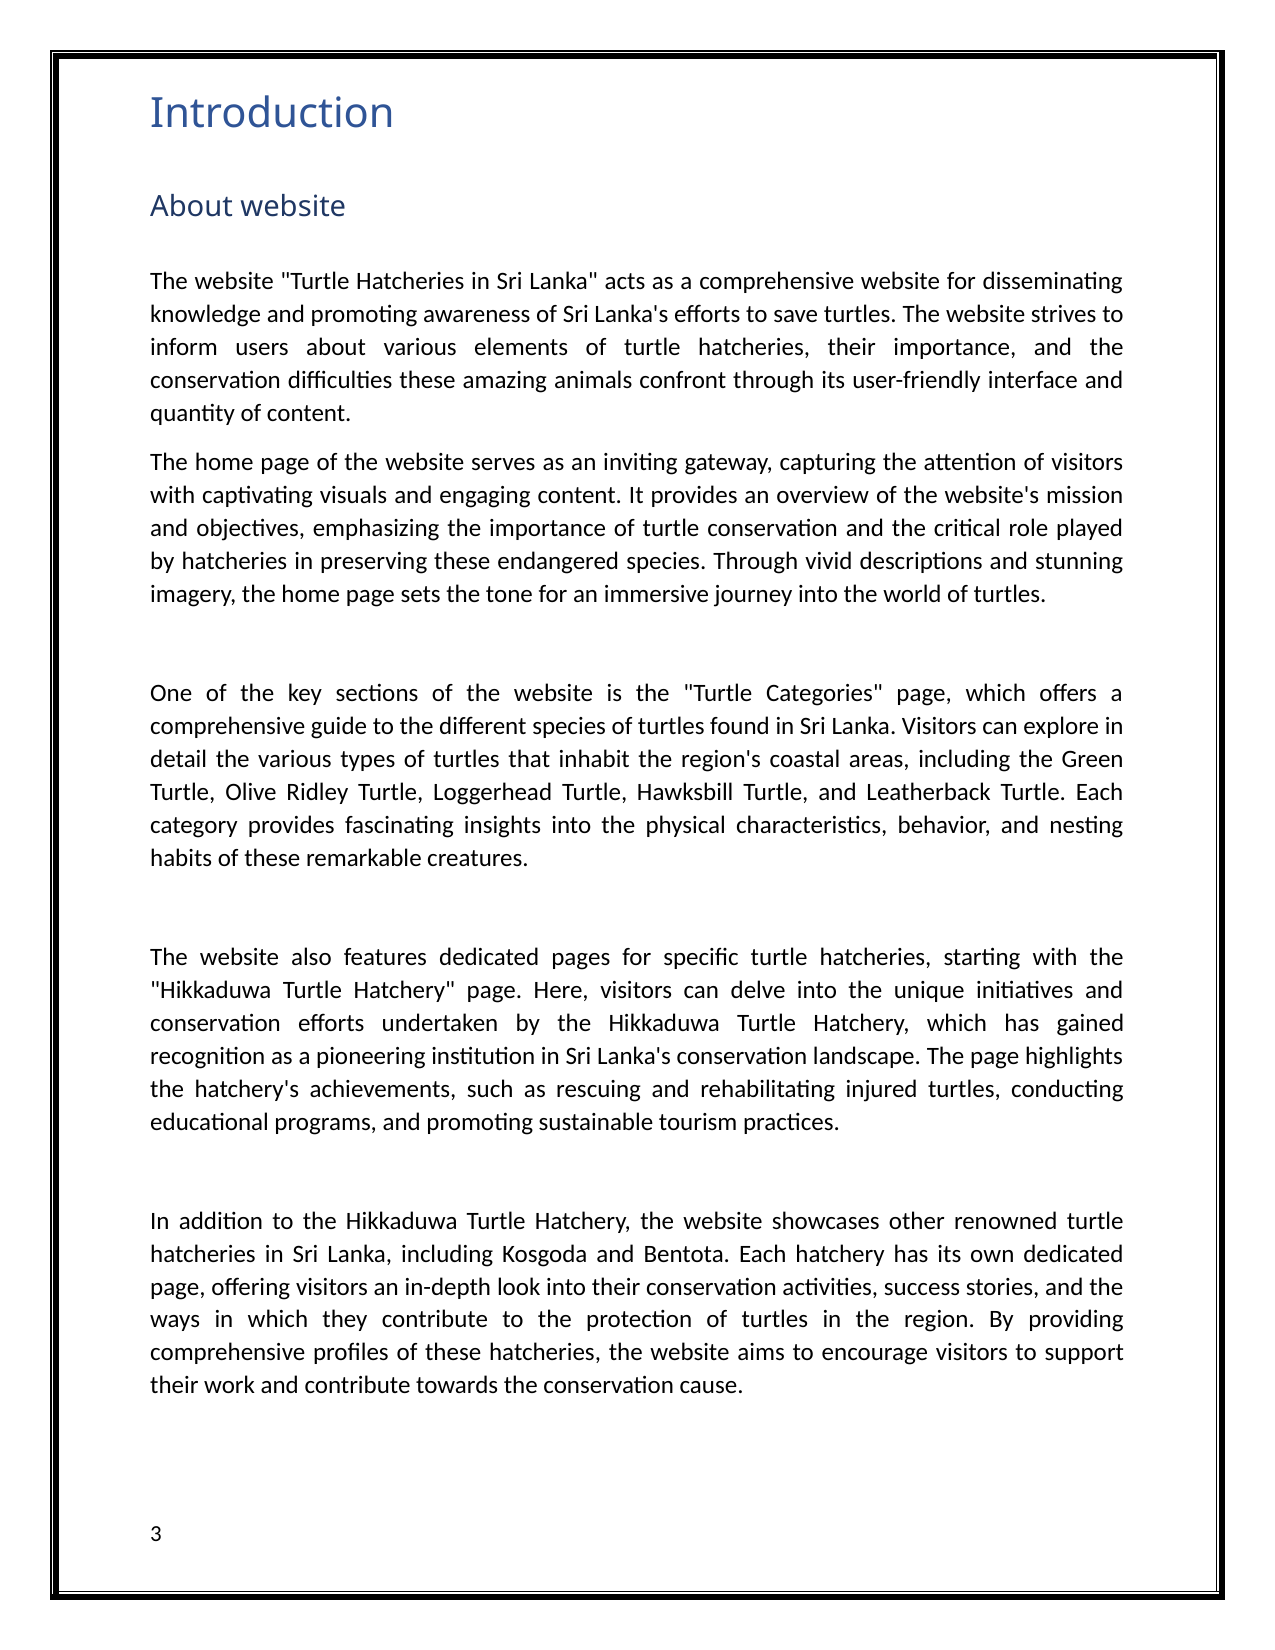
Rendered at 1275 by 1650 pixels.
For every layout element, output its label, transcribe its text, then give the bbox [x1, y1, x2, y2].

text The website "Turtle Hatcheries in Sri Lanka" acts as a comprehensive website for disseminating knowledge and promoting awareness of Sri Lanka's efforts to save turtles. The website strives to inform users about various elements of turtle hatcheries, their importance, and the conservation difficulties these amazing animals confront through its user-friendly interface and quantity of content. [150, 265, 1125, 427]
text The website also features dedicated pages for specific turtle hatcheries, starting with the "Hikkaduwa Turtle Hatchery" page. Here, visitors can delve into the unique initiatives and conservation efforts undertaken by the Hikkaduwa Turtle Hatchery, which has gained recognition as a pioneering institution in Sri Lanka's conservation landscape. The page highlights the hatchery's achievements, such as rescuing and rehabilitating injured turtles, conducting educational programs, and promoting sustainable tourism practices. [150, 941, 1125, 1136]
text One of the key sections of the website is the "Turtle Categories" page, which offers a comprehensive guide to the different species of turtles found in Sri Lanka. Visitors can explore in detail the various types of turtles that inhabit the region's coastal areas, including the Green Turtle, Olive Ridley Turtle, Loggerhead Turtle, Hawksbill Turtle, and Leatherback Turtle. Each category provides fascinating insights into the physical characteristics, behavior, and nesting habits of these remarkable creatures. [150, 677, 1125, 872]
text The home page of the website serves as an inviting gateway, capturing the attention of visitors with captivating visuals and engaging content. It provides an overview of the website's mission and objectives, emphasizing the importance of turtle conservation and the critical role played by hatcheries in preserving these endangered species. Through vivid descriptions and stunning imagery, the home page sets the tone for an immersive journey into the world of turtles. [150, 447, 1125, 609]
subtitle Introduction [150, 83, 1125, 140]
subtitle About website [150, 185, 1125, 225]
text In addition to the Hikkaduwa Turtle Hatchery, the website showcases other renowned turtle hatcheries in Sri Lanka, including Kosgoda and Bentota. Each hatchery has its own dedicated page, offering visitors an in-depth look into their conservation activities, success stories, and the ways in which they contribute to the protection of turtles in the region. By providing comprehensive profiles of these hatcheries, the website aims to encourage visitors to support their work and contribute towards the conservation cause. [150, 1205, 1125, 1400]
